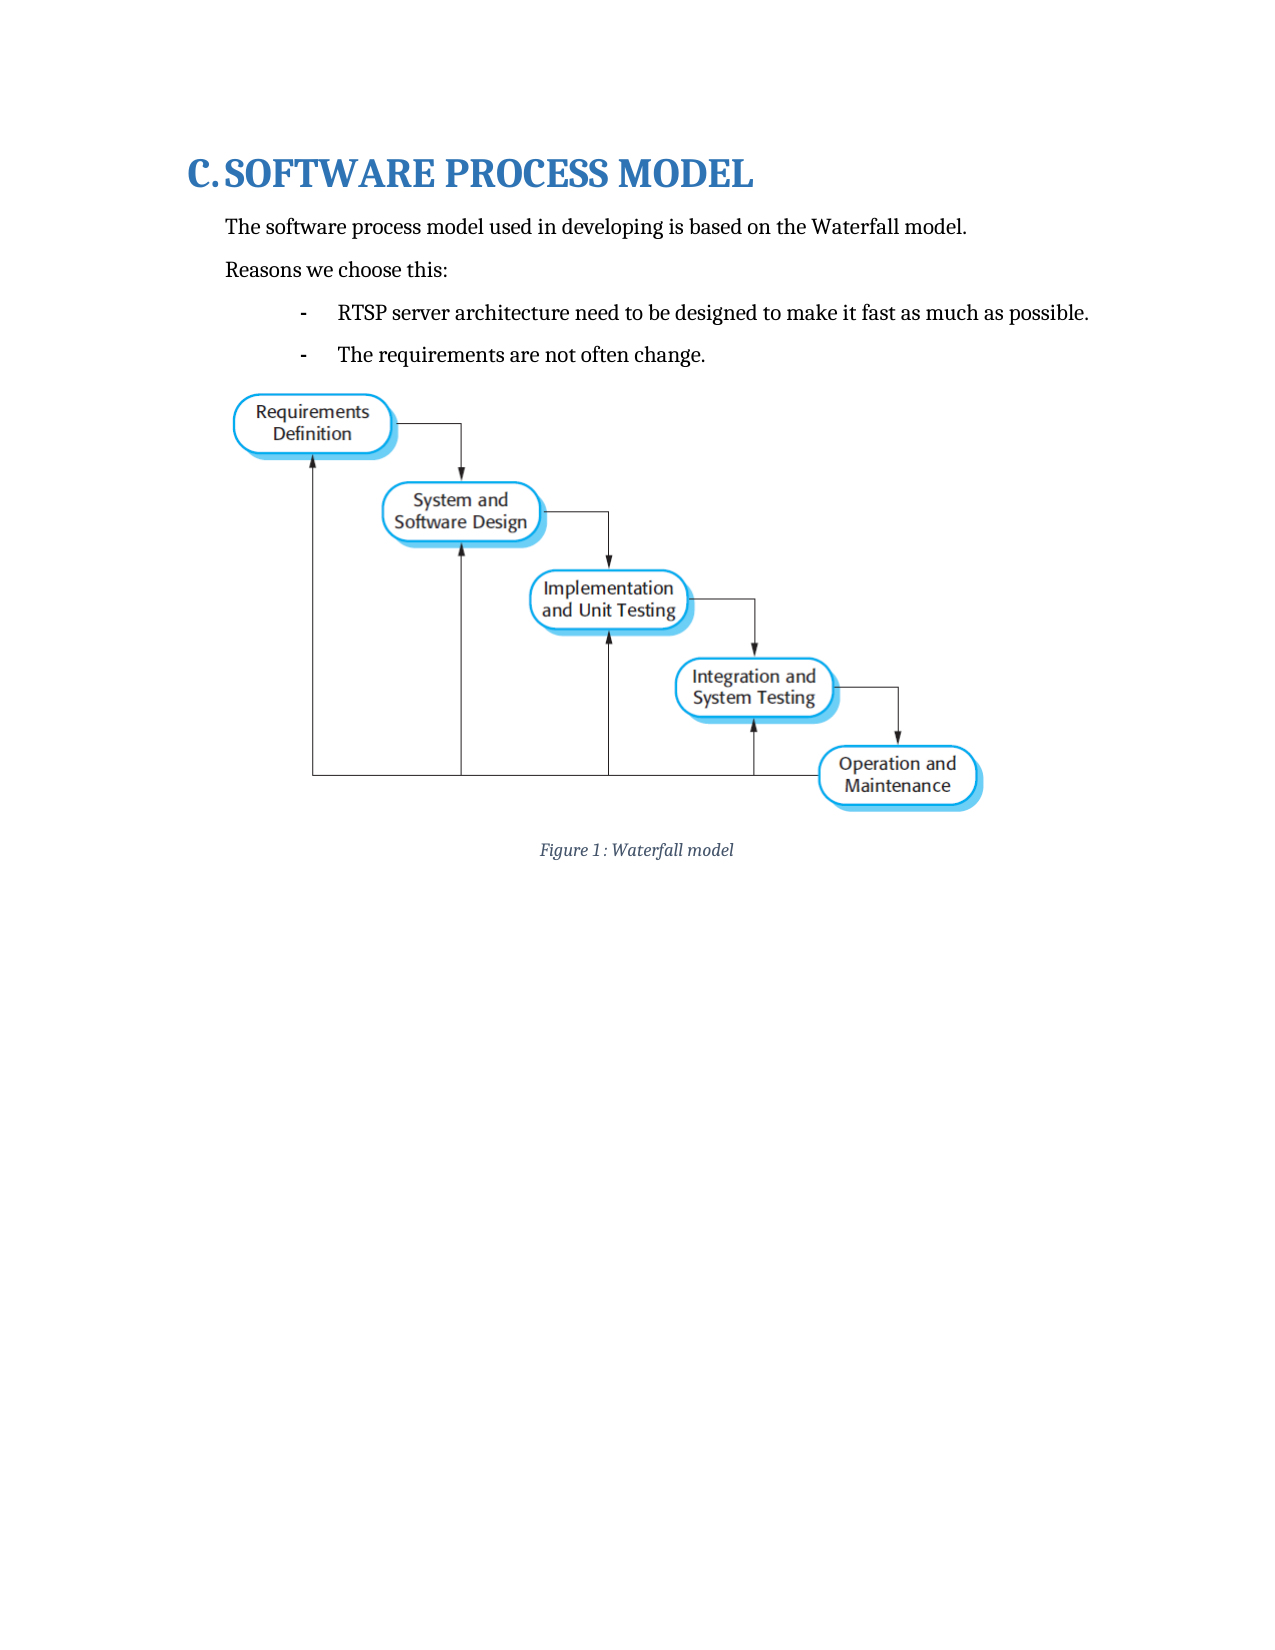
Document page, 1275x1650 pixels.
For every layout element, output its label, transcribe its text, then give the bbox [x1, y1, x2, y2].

picture [225, 385, 992, 821]
list Reasons we choose this: [225, 257, 1125, 283]
list The requirements are not often change. [300, 342, 1125, 369]
list The software process model used in developing is based on the Waterfall model. [225, 214, 1125, 241]
list RTSP server architecture need to be designed to make it fast as much as possible. [300, 299, 1125, 326]
subtitle SOFTWARE PROCESS MODEL [187, 150, 1125, 198]
